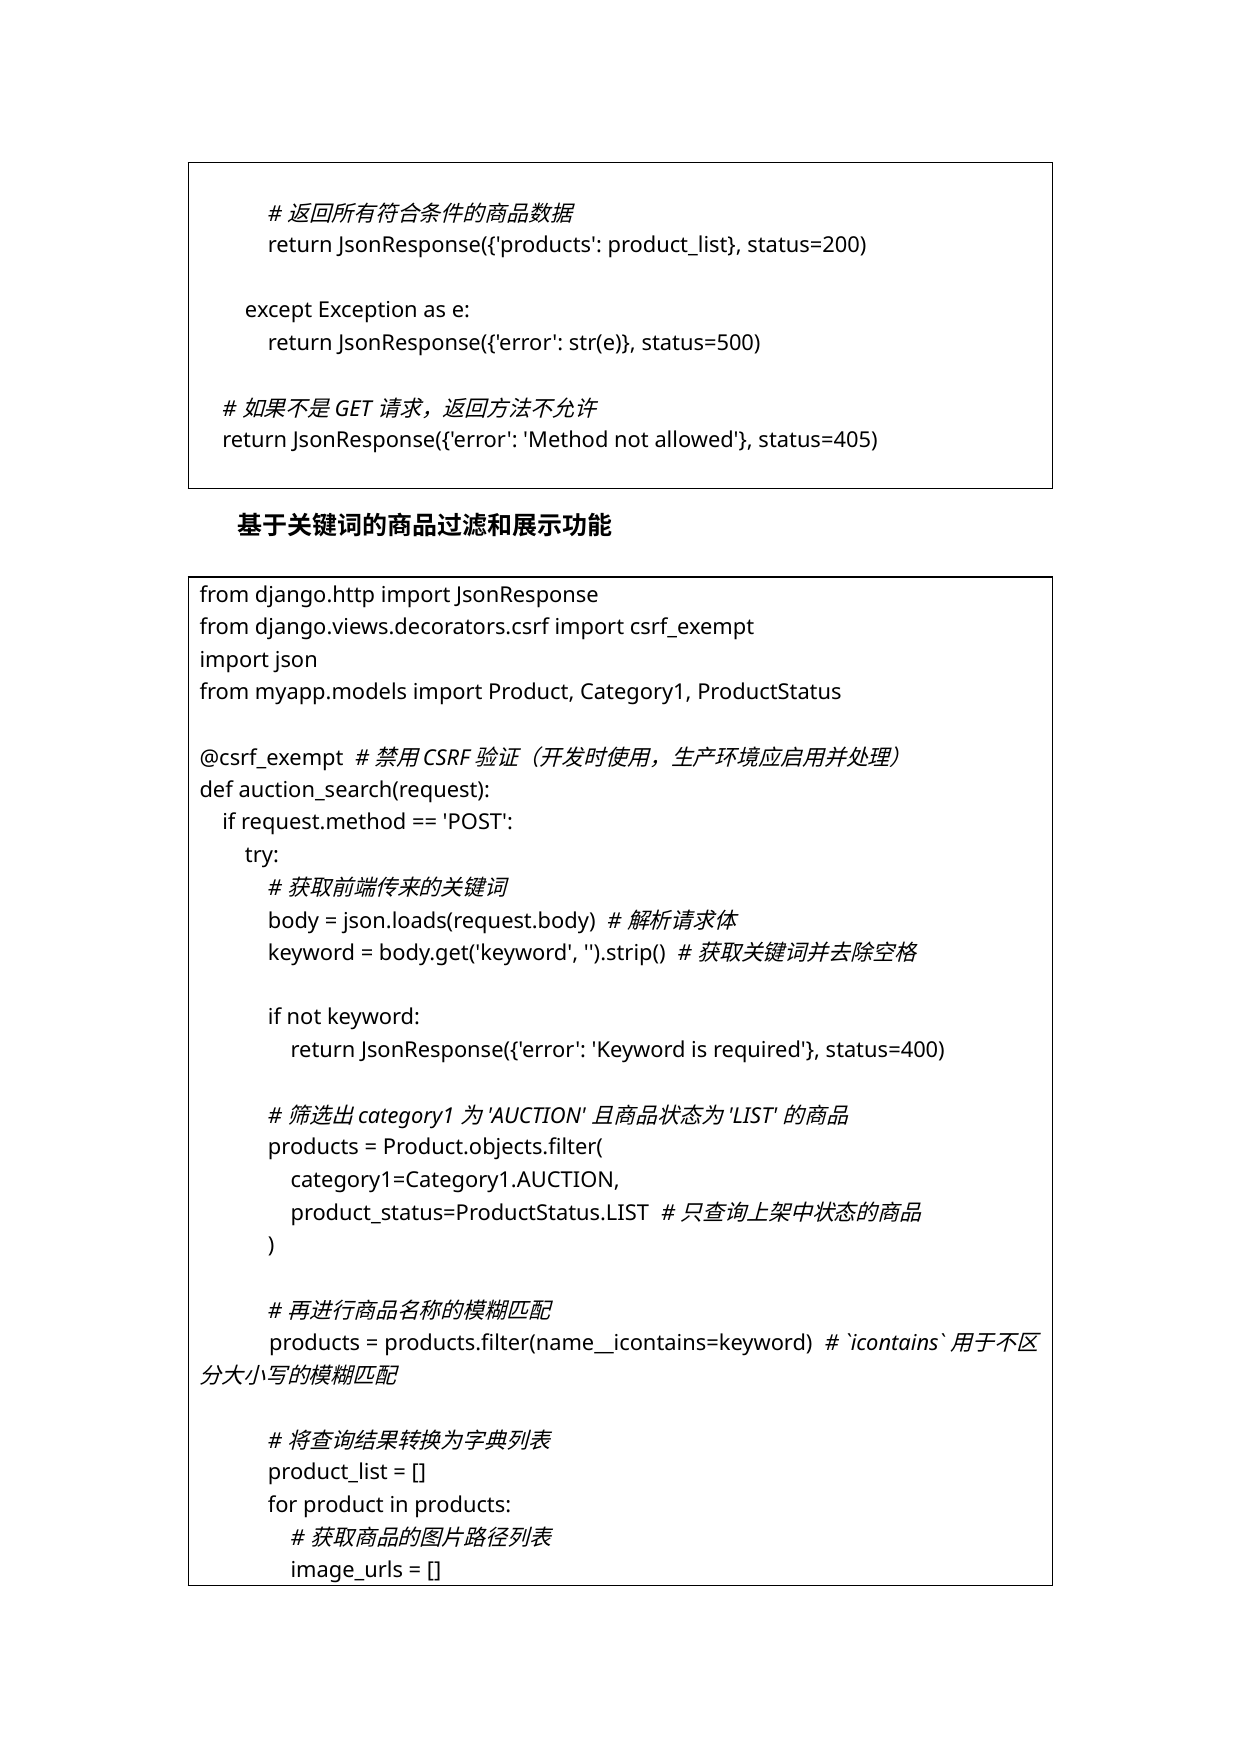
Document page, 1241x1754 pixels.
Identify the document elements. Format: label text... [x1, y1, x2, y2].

subtitle 基于关键词的商品过滤和展示功能 [187, 491, 1053, 556]
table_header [189, 578, 1052, 1585]
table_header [189, 163, 1052, 488]
